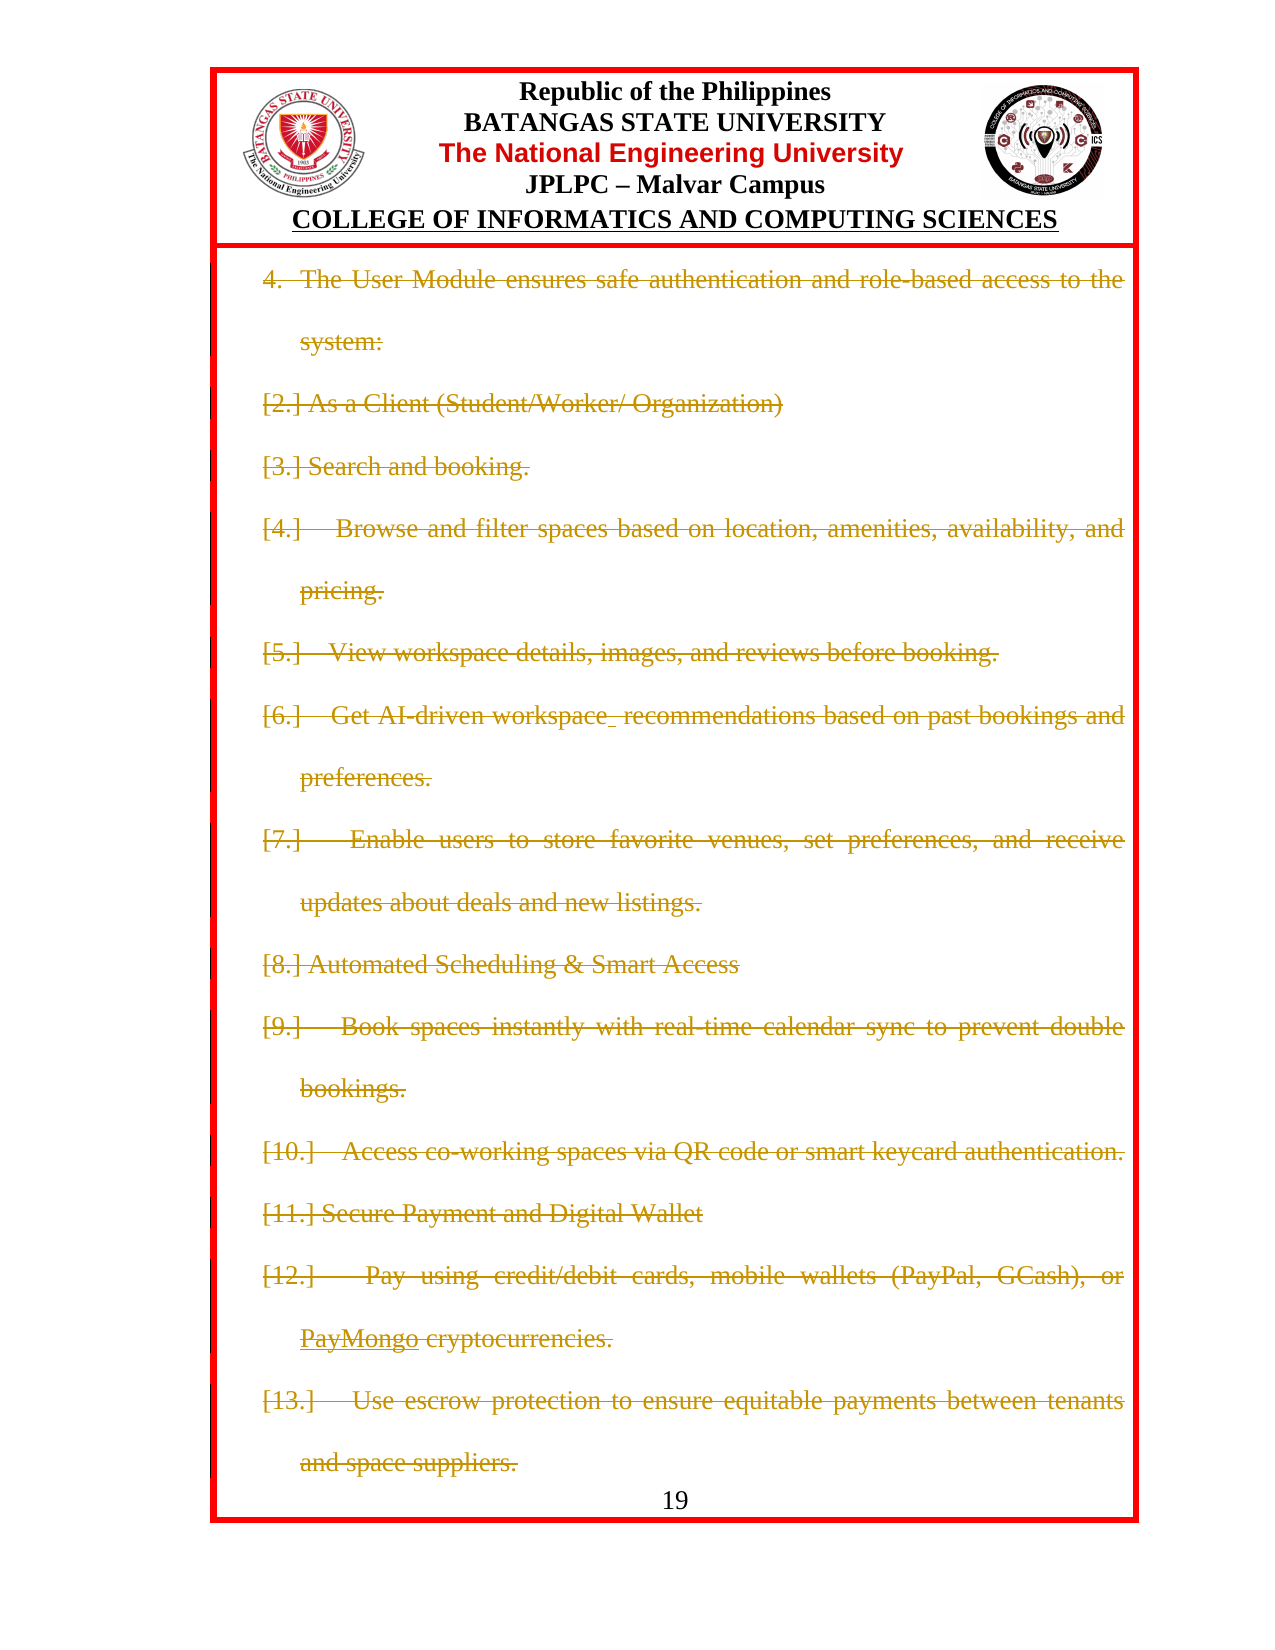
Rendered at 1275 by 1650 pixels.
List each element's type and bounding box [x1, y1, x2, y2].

picture [242, 89, 366, 199]
picture [981, 82, 1105, 199]
